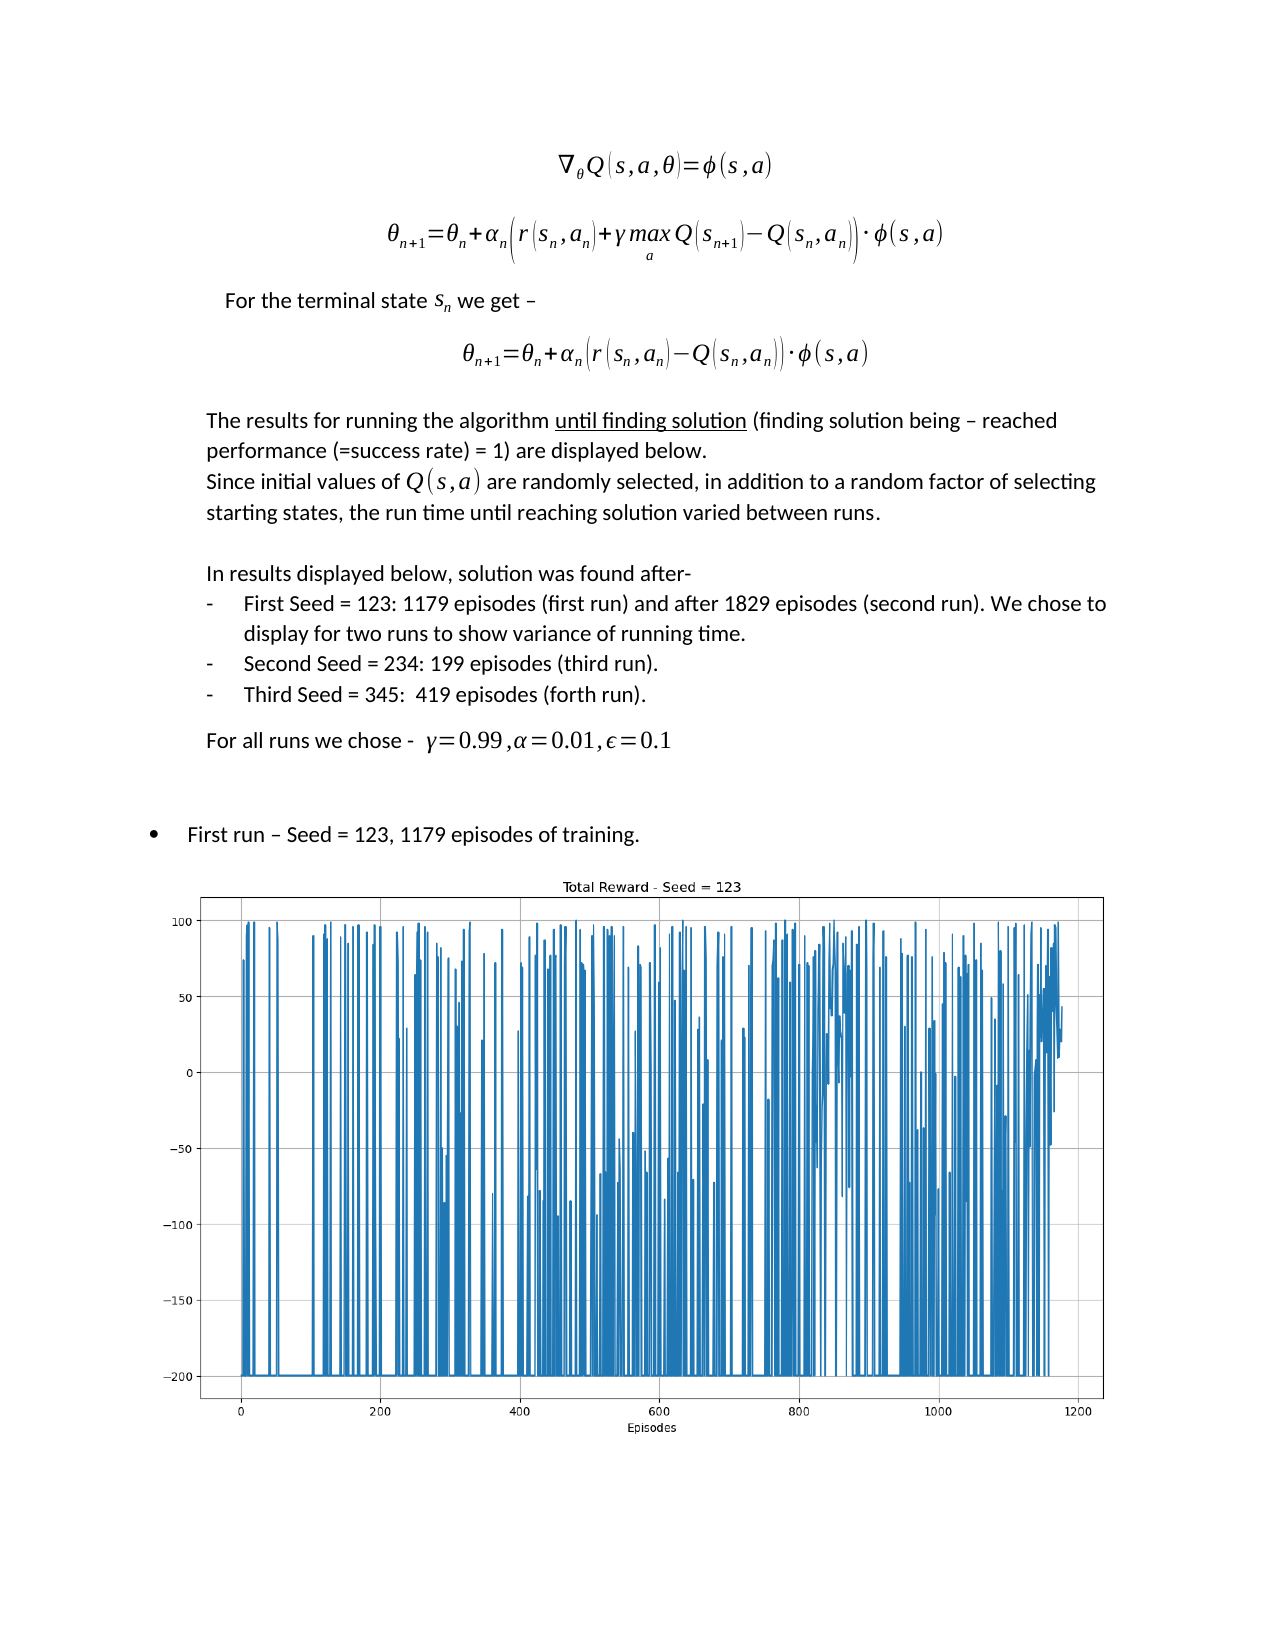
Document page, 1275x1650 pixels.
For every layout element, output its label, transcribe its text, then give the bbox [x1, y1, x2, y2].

list First run – Seed = 123, 1179 episodes of training. [150, 820, 1125, 848]
text For the terminal state we get – [150, 285, 1125, 316]
list First Seed = 123: 1179 episodes (first run) and after 1829 episodes (second run). We chose to display for two runs to show variance of running time. [206, 589, 1125, 647]
list Third Seed = 345: 419 episodes (forth run). [206, 680, 1125, 708]
list In results displayed below, solution was found after- [206, 559, 1125, 587]
text For all runs we chose - [206, 727, 1125, 754]
list The results for running the algorithm until finding solution (finding solution being – reached performance (=success rate) = 1) are displayed below. [206, 406, 1125, 464]
picture [150, 867, 1117, 1441]
list Second Seed = 234: 199 episodes (third run). [206, 649, 1125, 677]
list Since initial values of are randomly selected, in addition to a random factor of selecting starting states, the run time until reaching solution varied between runs. [206, 466, 1125, 526]
